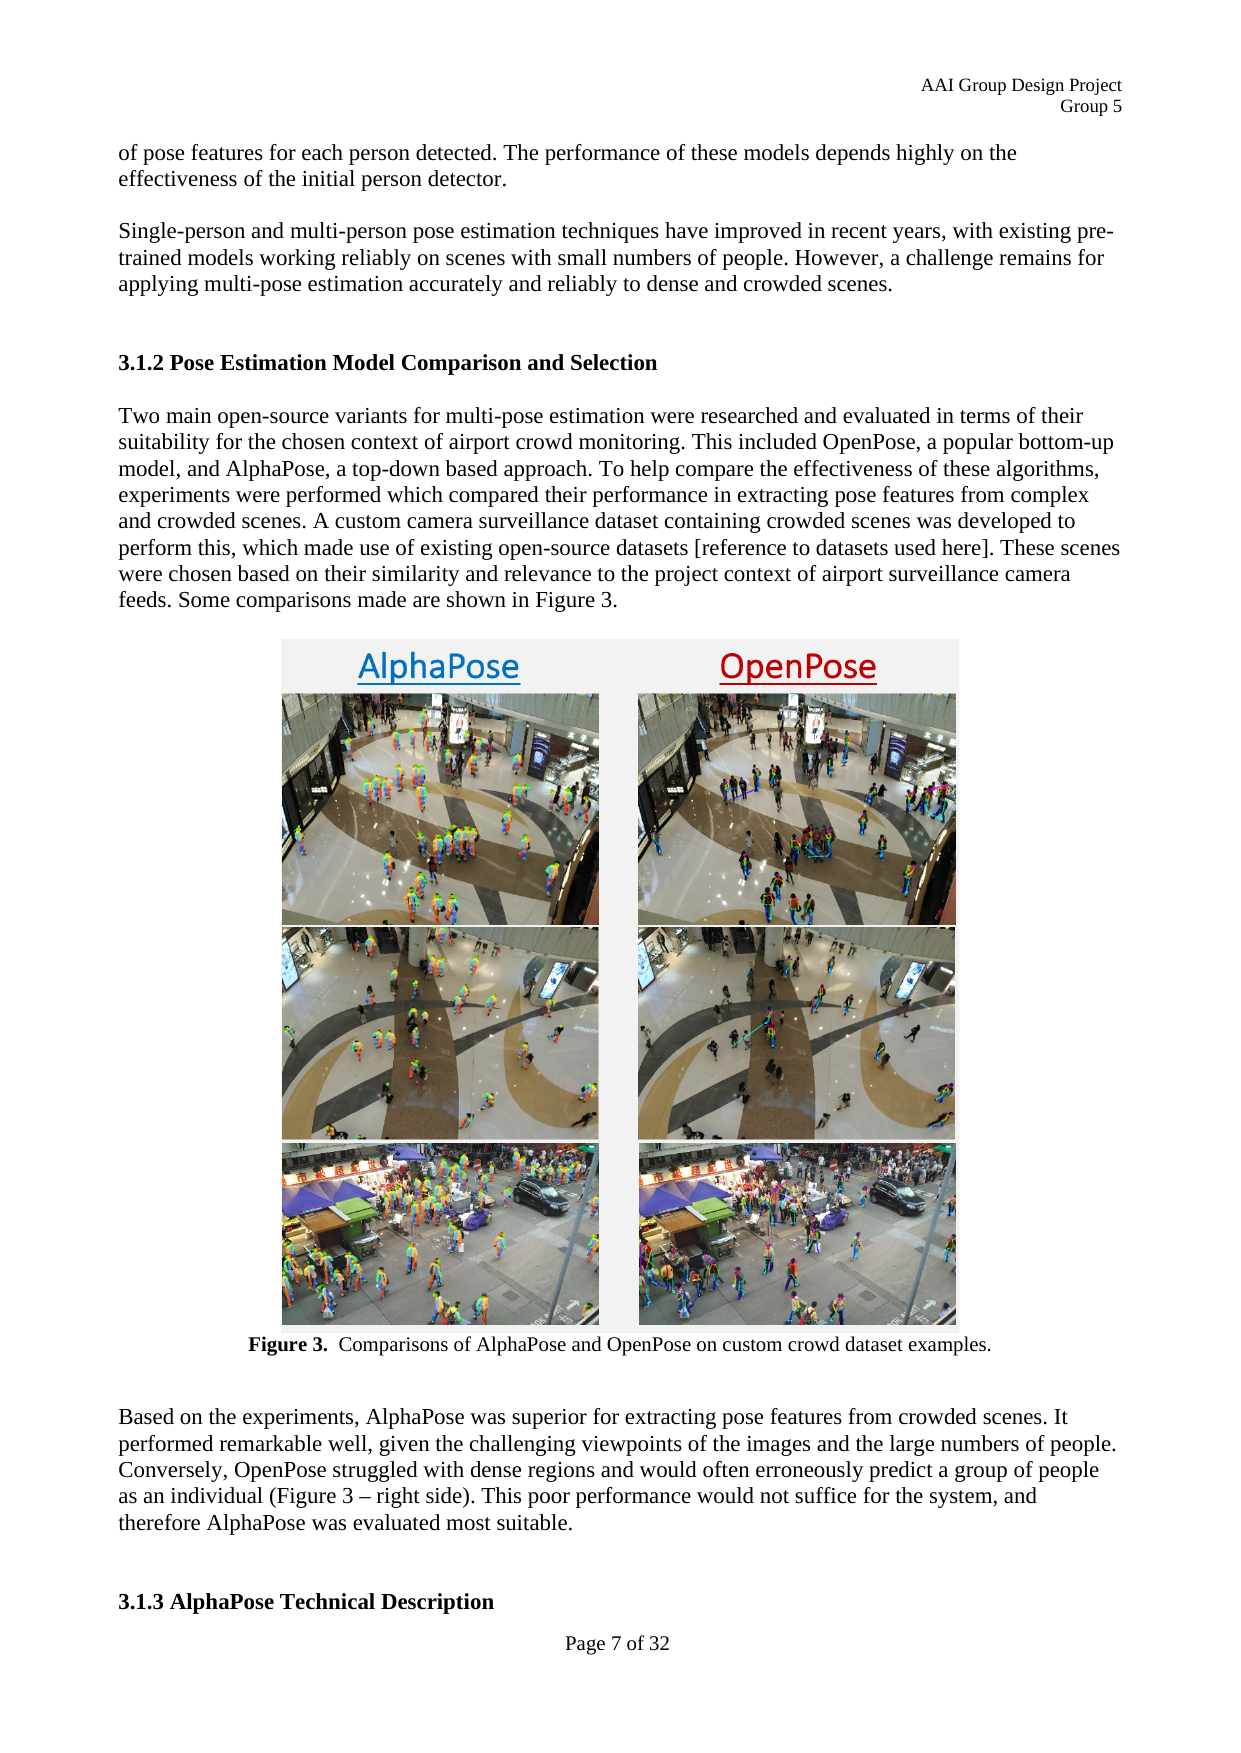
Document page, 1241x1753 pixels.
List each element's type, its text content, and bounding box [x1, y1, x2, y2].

text 3.1.2 Pose Estimation Model Comparison and Selection [118, 349, 1122, 376]
text 3.1.3 AlphaPose Technical Description [118, 1588, 1122, 1614]
text Two main open-source variants for multi-pose estimation were researched and evaluated in terms of their suitability for the chosen context of airport crowd monitoring. This included OpenPose, a popular bottom-up model, and AlphaPose, a top-down based approach. To help compare the effectiveness of these algorithms, experiments were performed which compared their performance in extracting pose features from complex and crowded scenes. A custom camera surveillance dataset containing crowded scenes was developed to perform this, which made use of existing open-source datasets [reference to datasets used here]. These scenes were chosen based on their similarity and relevance to the project context of airport surveillance camera feeds. Some comparisons made are shown in Figure 3. [118, 402, 1122, 613]
text Single-person and multi-person pose estimation techniques have improved in recent years, with existing pre-trained models working reliably on scenes with small numbers of people. However, a challenge remains for applying multi-pose estimation accurately and reliably to dense and crowded scenes. [118, 218, 1122, 297]
picture [281, 639, 960, 1333]
text Based on the experiments, AlphaPose was superior for extracting pose features from crowded scenes. It performed remarkable well, given the challenging viewpoints of the images and the large numbers of people. Conversely, OpenPose struggled with dense regions and would often erroneously predict a group of people as an individual (Figure 3 – right side). This poor performance would not suffice for the system, and therefore AlphaPose was evaluated most suitable. [118, 1403, 1122, 1535]
text Figure 3. Comparisons of AlphaPose and OpenPose on custom crowd dataset examples. [118, 1332, 1122, 1356]
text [118, 138, 1122, 191]
